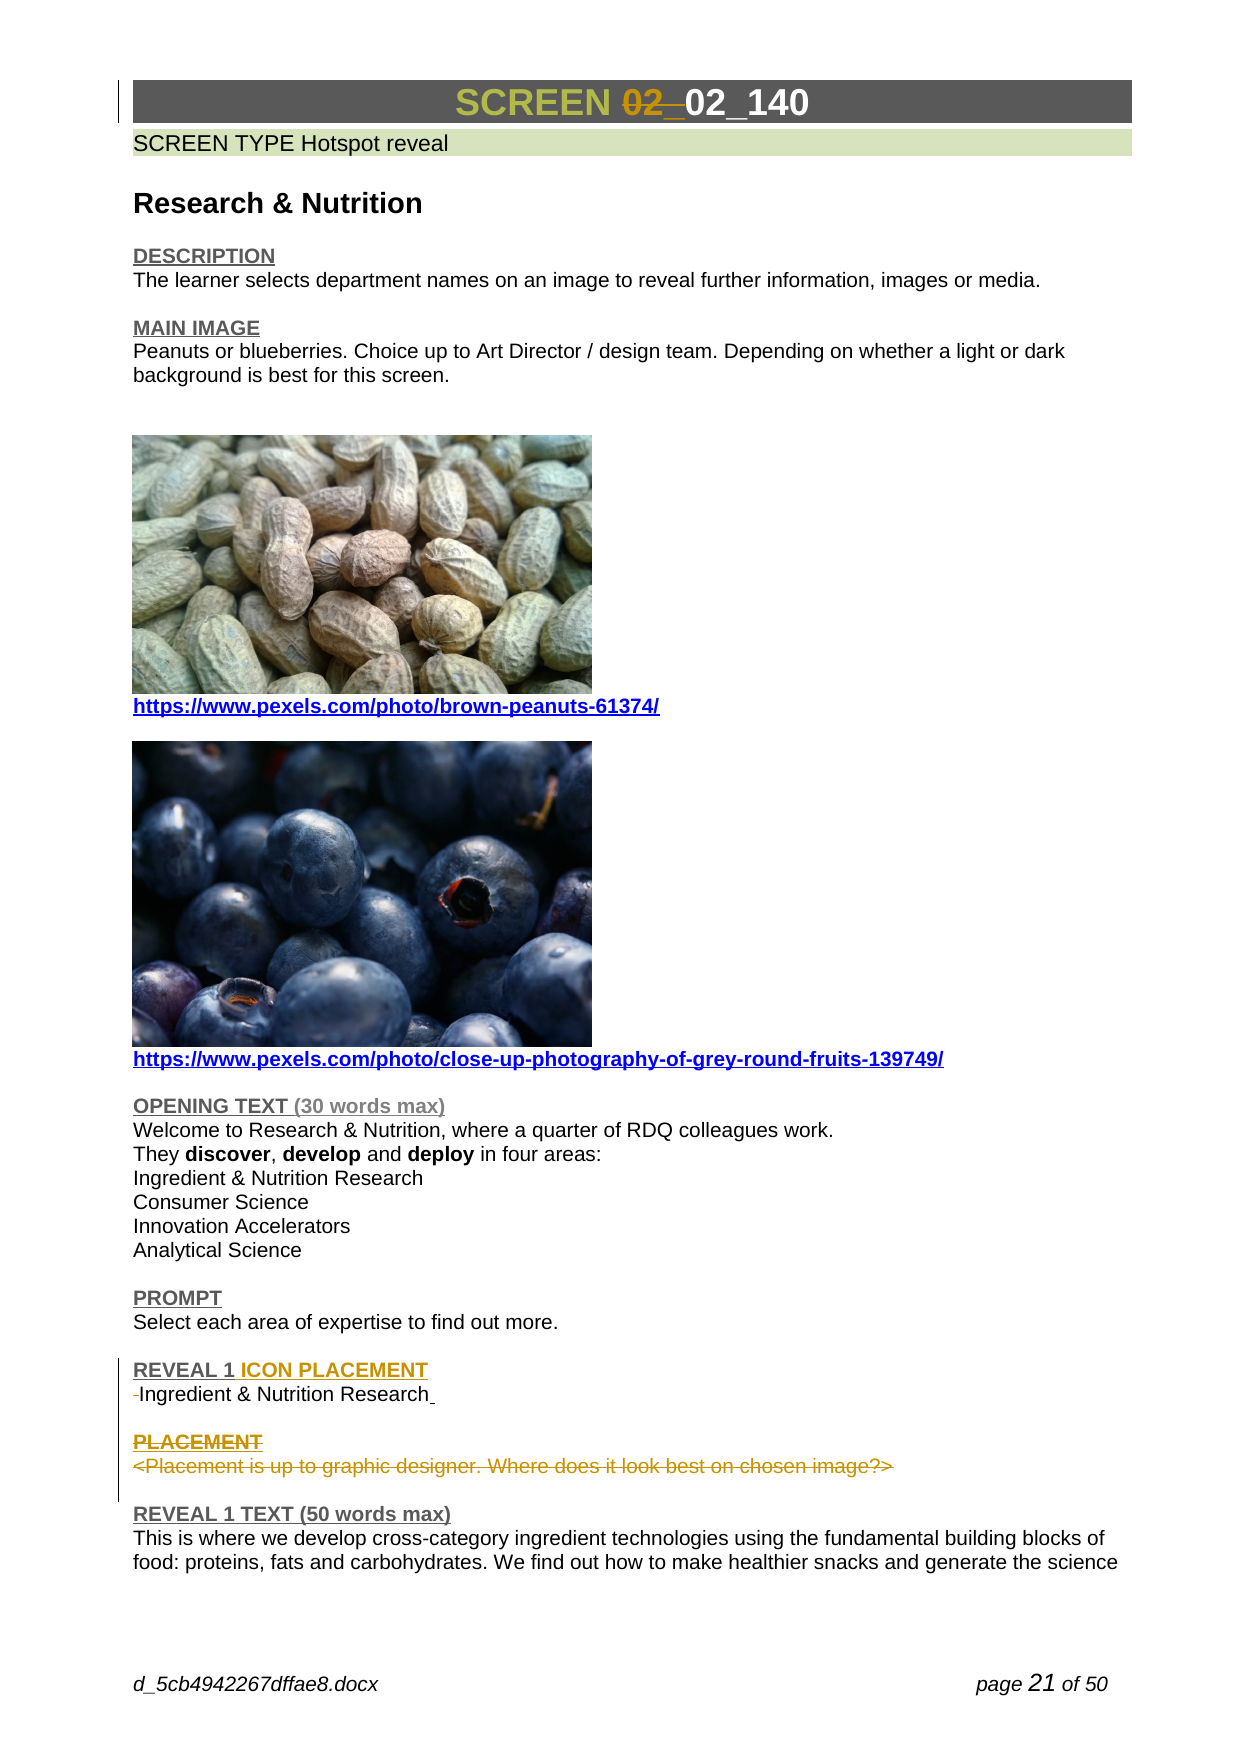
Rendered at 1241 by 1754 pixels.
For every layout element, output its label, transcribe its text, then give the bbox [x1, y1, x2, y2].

text Analytical Science [133, 1238, 1132, 1262]
text Consumer Science [133, 1190, 1132, 1214]
text Ingredient & Nutrition Research [133, 1382, 1132, 1406]
text Ingredient & Nutrition Research [133, 1166, 1132, 1190]
subtitle SCREEN 02_140 [133, 80, 1132, 123]
text PROMPT [133, 1286, 1132, 1310]
text Select each area of expertise to find out more. [133, 1310, 1132, 1334]
picture [132, 435, 592, 694]
text OPENING TEXT (30 words max) [133, 1094, 1132, 1118]
text https://www.pexels.com/photo/close-up-photography-of-grey-round-fruits-139749/ [133, 1046, 1132, 1070]
text Research & Nutrition [133, 186, 1132, 219]
text They discover, develop and deploy in four areas: [133, 1142, 1132, 1166]
text DESCRIPTION [133, 243, 1132, 267]
text MAIN IMAGE [133, 315, 1132, 339]
picture [132, 741, 592, 1047]
text The learner selects department names on an image to reveal further information, images or media. [133, 267, 1132, 291]
text REVEAL 1 [133, 1358, 1132, 1382]
text SCREEN TYPE Hotspot reveal [133, 129, 1132, 156]
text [133, 1526, 1132, 1573]
text https://www.pexels.com/photo/brown-peanuts-61374/ [133, 693, 1132, 717]
text REVEAL 1 TEXT (50 words max) [133, 1502, 1132, 1526]
text Welcome to Research & Nutrition, where a quarter of RDQ colleagues work. [133, 1118, 1132, 1142]
text Innovation Accelerators [133, 1214, 1132, 1238]
text Peanuts or blueberries. Choice up to Art Director / design team. Depending on whether a light or dark background is best for this screen. [133, 339, 1132, 387]
